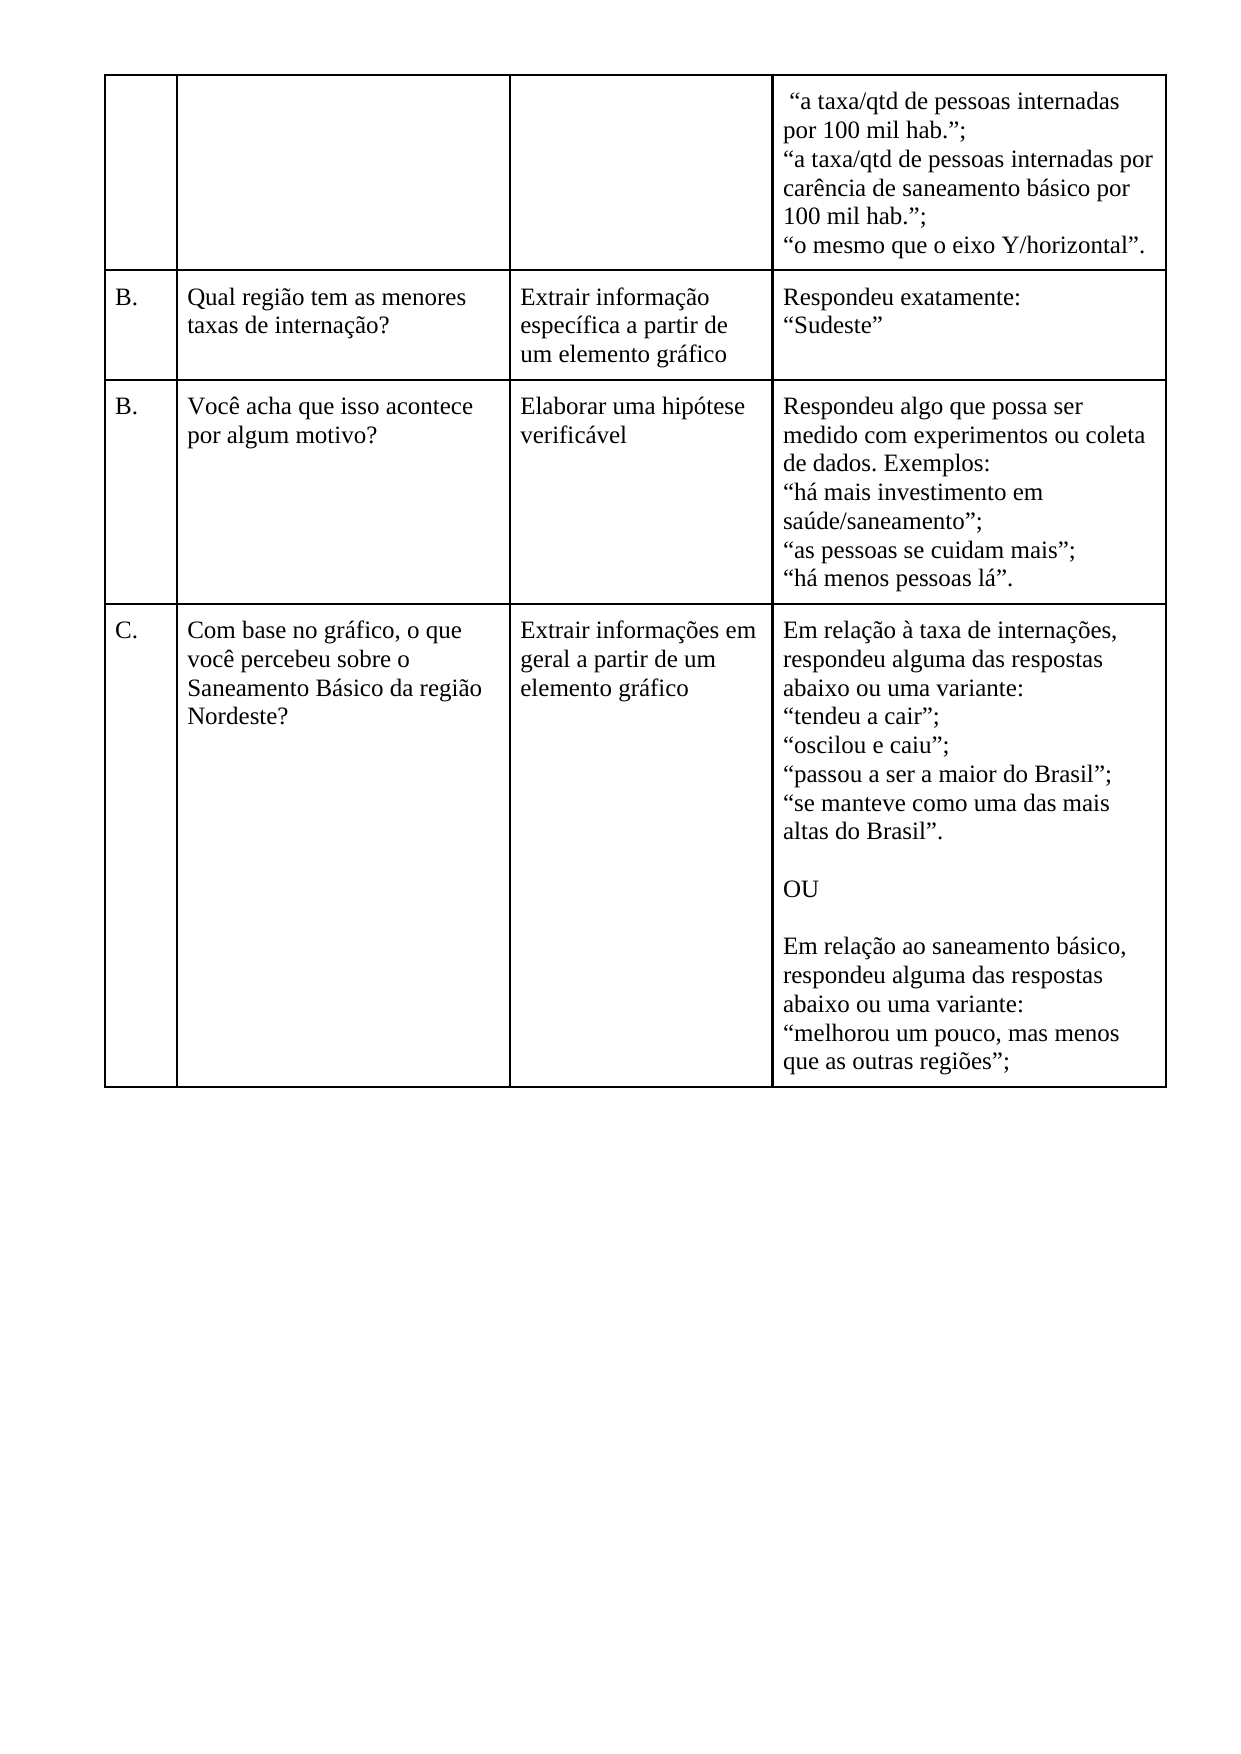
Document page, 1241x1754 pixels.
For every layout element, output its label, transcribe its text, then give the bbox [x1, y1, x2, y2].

table_cell Em relação à taxa de internações, respondeu alguma das respostas abaixo ou uma variante: “tendeu a cair”; “oscilou e caiu”; “passou a ser a maior do Brasil”; “se manteve como uma das mais altas do Brasil”. OU Em relação ao saneamento básico, respondeu alguma das respostas abaixo ou uma variante: “melhorou um pouco, mas menos que as outras regiões”; [774, 605, 1165, 1086]
table_cell Respondeu algo que possa ser medido com experimentos ou coleta de dados. Exemplos: “há mais investimento em saúde/saneamento”; “as pessoas se cuidam mais”; “há menos pessoas lá”. [774, 381, 1165, 603]
table_cell Extrair informação específica a partir de um elemento gráfico [511, 271, 771, 378]
table_cell Qual região tem as menores taxas de internação? [178, 271, 509, 378]
table_cell Você acha que isso acontece por algum motivo? [178, 381, 509, 603]
table_cell Com base no gráfico, o que você percebeu sobre o Saneamento Básico da região Nordeste? [178, 605, 509, 1086]
table_cell B. [106, 271, 176, 378]
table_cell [774, 76, 1165, 269]
table_cell Elaborar uma hipótese verificável [511, 381, 771, 603]
table_cell Extrair informações em geral a partir de um elemento gráfico [511, 605, 771, 1086]
table_cell C. [106, 605, 176, 1086]
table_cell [178, 76, 509, 269]
table_cell B. [106, 381, 176, 603]
table_cell Respondeu exatamente: “Sudeste” [774, 271, 1165, 378]
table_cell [511, 76, 771, 269]
table_cell A. [106, 76, 176, 269]
